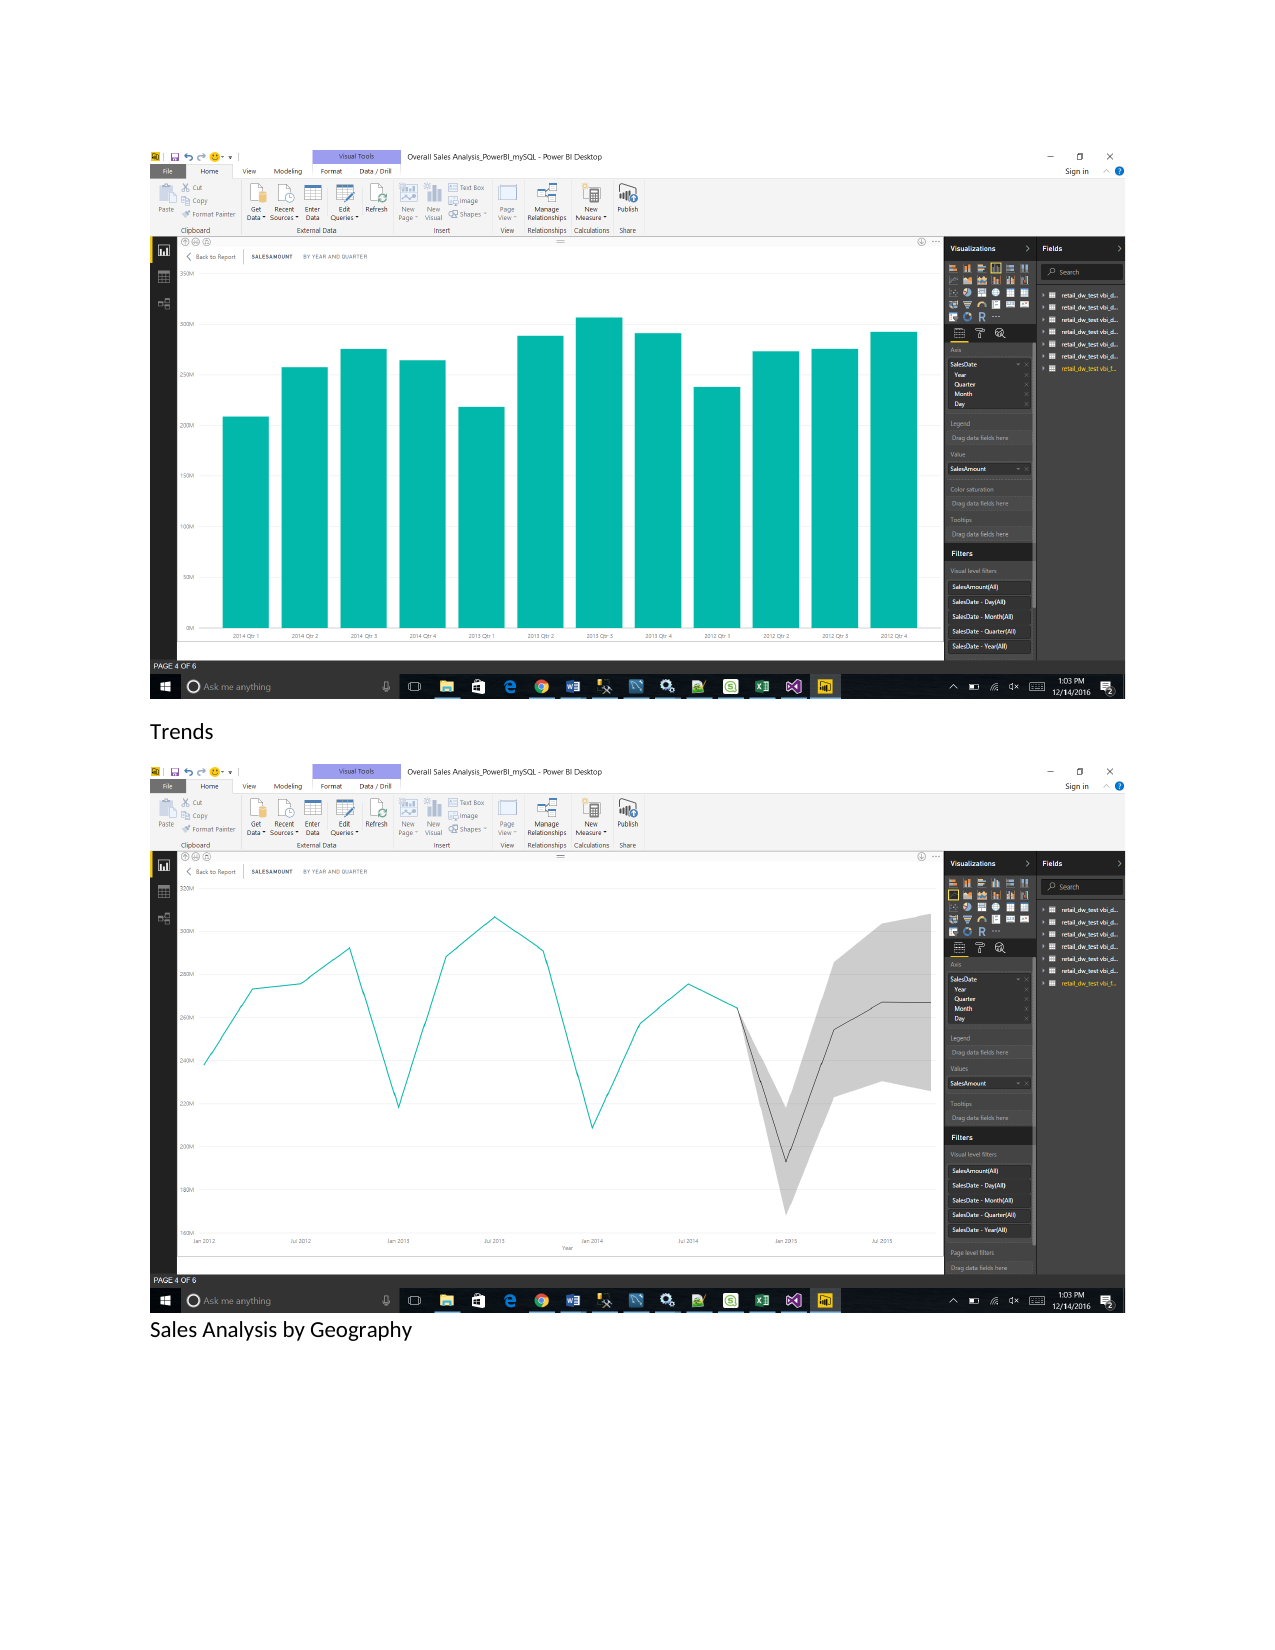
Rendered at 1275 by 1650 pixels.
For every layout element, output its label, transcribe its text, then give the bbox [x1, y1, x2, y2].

text Sales Analysis by Geography [150, 1313, 1125, 1343]
text Trends [150, 717, 1125, 745]
picture [150, 764, 1125, 1313]
picture [150, 150, 1125, 699]
